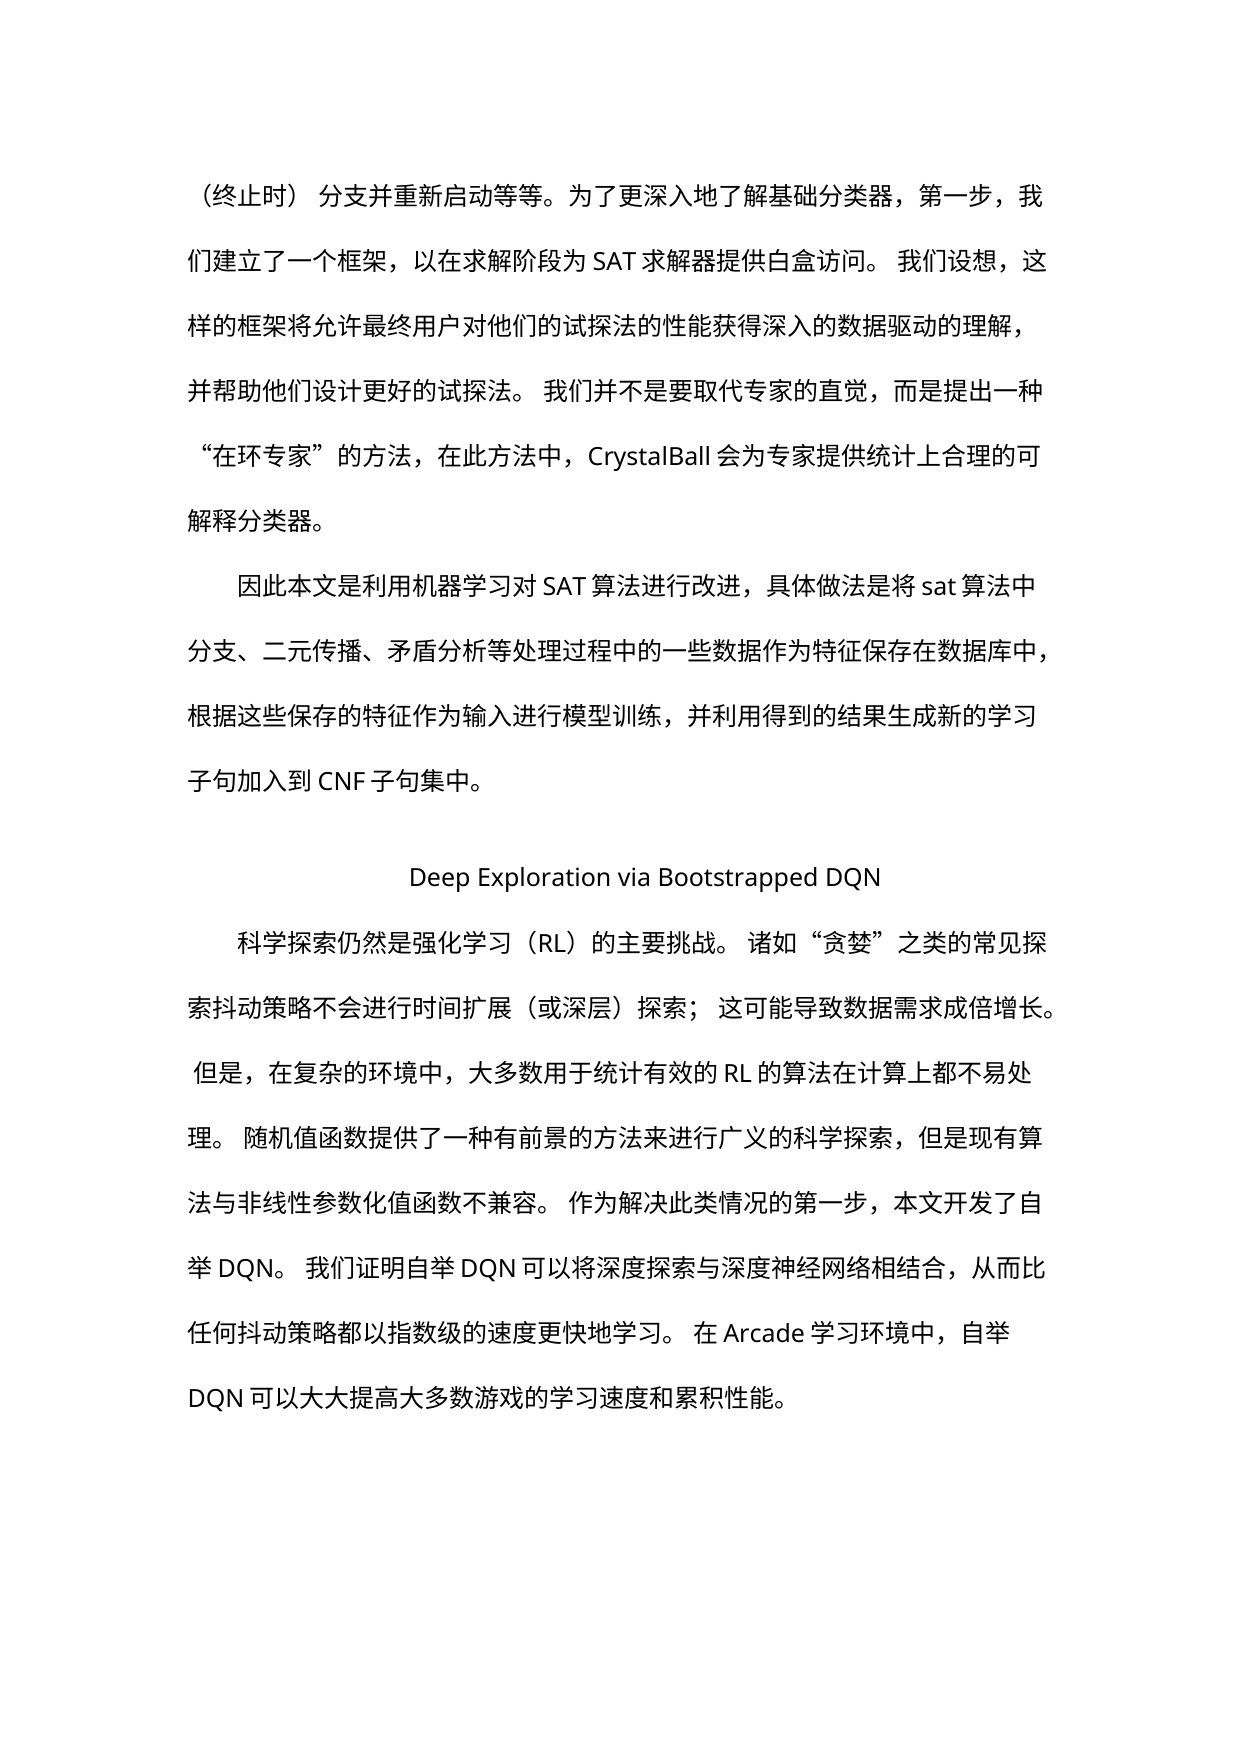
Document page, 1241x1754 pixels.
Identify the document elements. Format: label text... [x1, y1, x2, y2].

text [187, 162, 1053, 552]
text 科学探索仍然是强化学习（RL）的主要挑战。 诸如“贪婪”之类的常见探索抖动策略不会进行时间扩展（或深层）探索； 这可能导致数据需求成倍增长。 但是，在复杂的环境中，大多数用于统计有效的RL的算法在计算上都不易处理。 随机值函数提供了一种有前景的方法来进行广义的科学探索，但是现有算法与非线性参数化值函数不兼容。 作为解决此类情况的第一步，本文开发了自举DQN。 我们证明自举DQN可以将深度探索与深度神经网络相结合，从而比任何抖动策略都以指数级的速度更快地学习。 在Arcade学习环境中，自举DQN可以大大提高大多数游戏的学习速度和累积性能。 [187, 909, 1053, 1429]
text Deep Exploration via Bootstrapped DQN [187, 844, 1053, 909]
text 因此本文是利用机器学习对SAT算法进行改进，具体做法是将sat算法中分支、二元传播、矛盾分析等处理过程中的一些数据作为特征保存在数据库中，根据这些保存的特征作为输入进行模型训练，并利用得到的结果生成新的学习子句加入到CNF子句集中。 [187, 552, 1053, 812]
